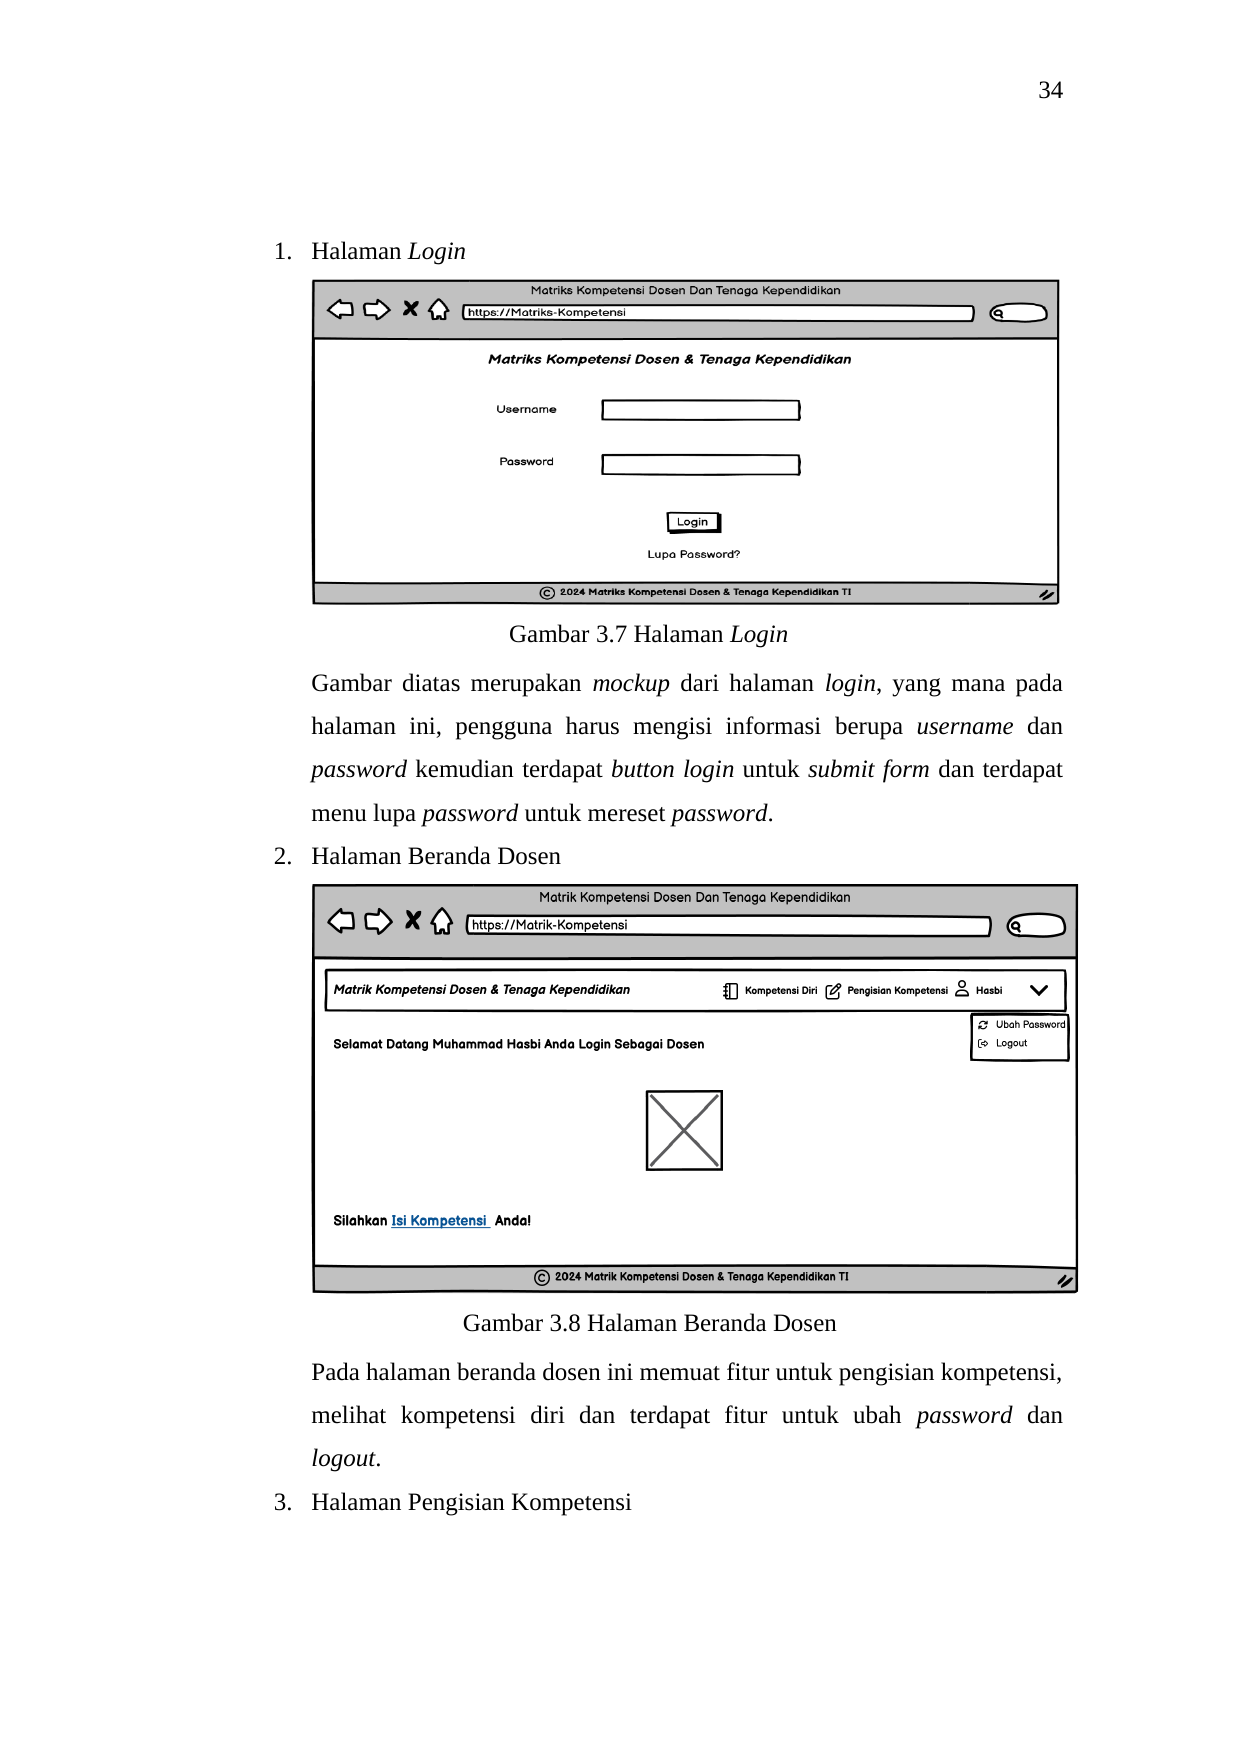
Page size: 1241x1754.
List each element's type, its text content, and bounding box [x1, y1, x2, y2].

text Gambar 3.7 Halaman Login [236, 619, 1063, 647]
list Halaman Pengisian Kompetensi [274, 1487, 1063, 1515]
list Halaman Login [274, 236, 1063, 265]
picture [311, 883, 1079, 1294]
list Gambar diatas merupakan mockup dari halaman login, yang mana pada halaman ini, pengguna harus mengisi informasi berupa username dan password kemudian terdapat button login untuk submit form dan terdapat menu lupa password untuk mereset password. [311, 668, 1063, 826]
text Gambar 3.8 Halaman Beranda Dosen [236, 1308, 1063, 1336]
list Halaman Beranda Dosen [274, 841, 1063, 869]
list Pada halaman beranda dosen ini memuat fitur untuk pengisian kompetensi, melihat kompetensi diri dan terdapat fitur untuk ubah password dan logout. [311, 1357, 1063, 1472]
picture [311, 279, 1060, 605]
